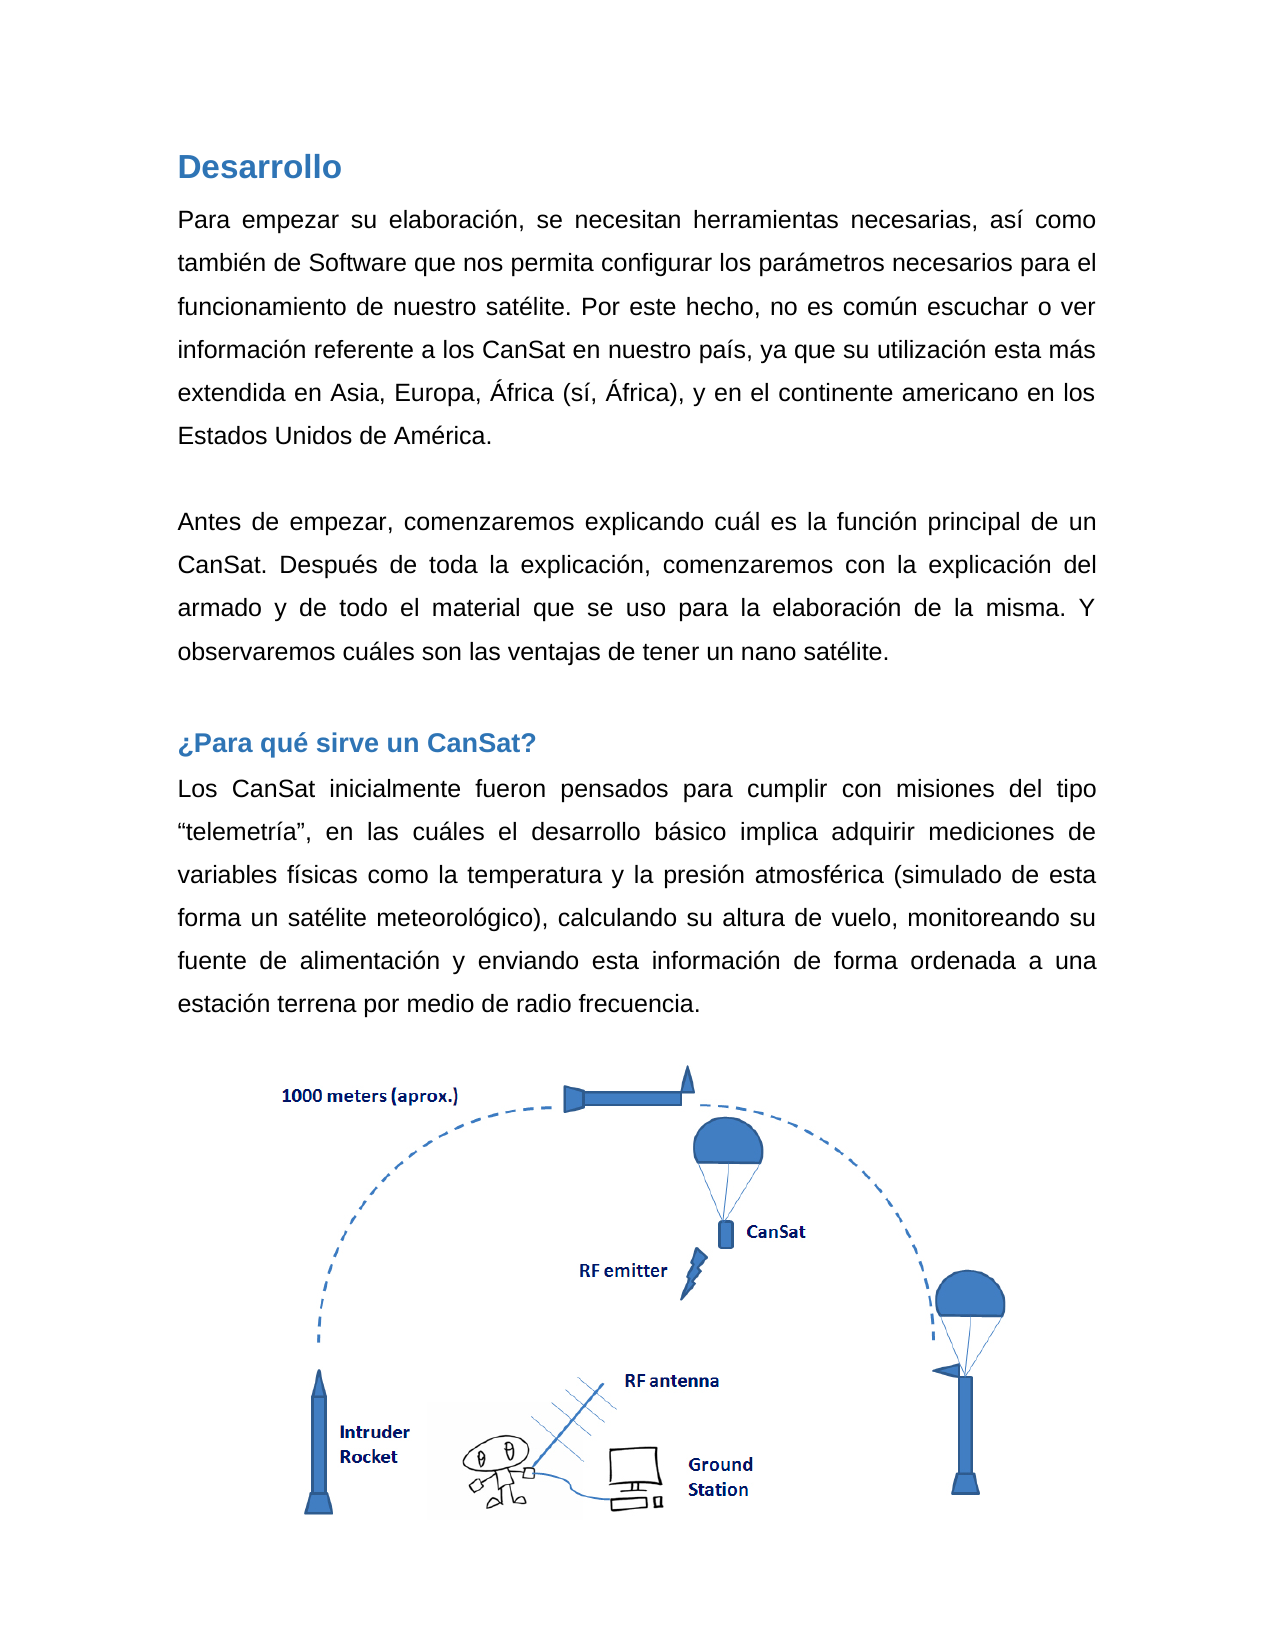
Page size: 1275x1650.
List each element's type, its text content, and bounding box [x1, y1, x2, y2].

subtitle ¿Para qué sirve un CanSat? [177, 727, 1098, 758]
text Los CanSat inicialmente fueron pensados para cumplir con misiones del tipo “telemetría”, en las cuáles el desarrollo básico implica adquirir mediciones de variables físicas como la temperatura y la presión atmosférica (simulado de esta forma un satélite meteorológico), calculando su altura de vuelo, monitoreando su fuente de alimentación y enviando esta información de forma ordenada a una estación terrena por medio de radio frecuencia. [177, 774, 1098, 1018]
picture [268, 1065, 1006, 1520]
text Para empezar su elaboración, se necesitan herramientas necesarias, así como también de Software que nos permita configurar los parámetros necesarios para el funcionamiento de nuestro satélite. Por este hecho, no es común escuchar o ver información referente a los CanSat en nuestro país, ya que su utilización esta más extendida en Asia, Europa, África (sí, África), y en el continente americano en los Estados Unidos de América. [177, 205, 1098, 449]
text Antes de empezar, comenzaremos explicando cuál es la función principal de un CanSat. Después de toda la explicación, comenzaremos con la explicación del armado y de todo el material que se uso para la elaboración de la misma. Y observaremos cuáles son las ventajas de tener un nano satélite. [177, 507, 1098, 665]
subtitle Desarrollo [177, 148, 1098, 186]
